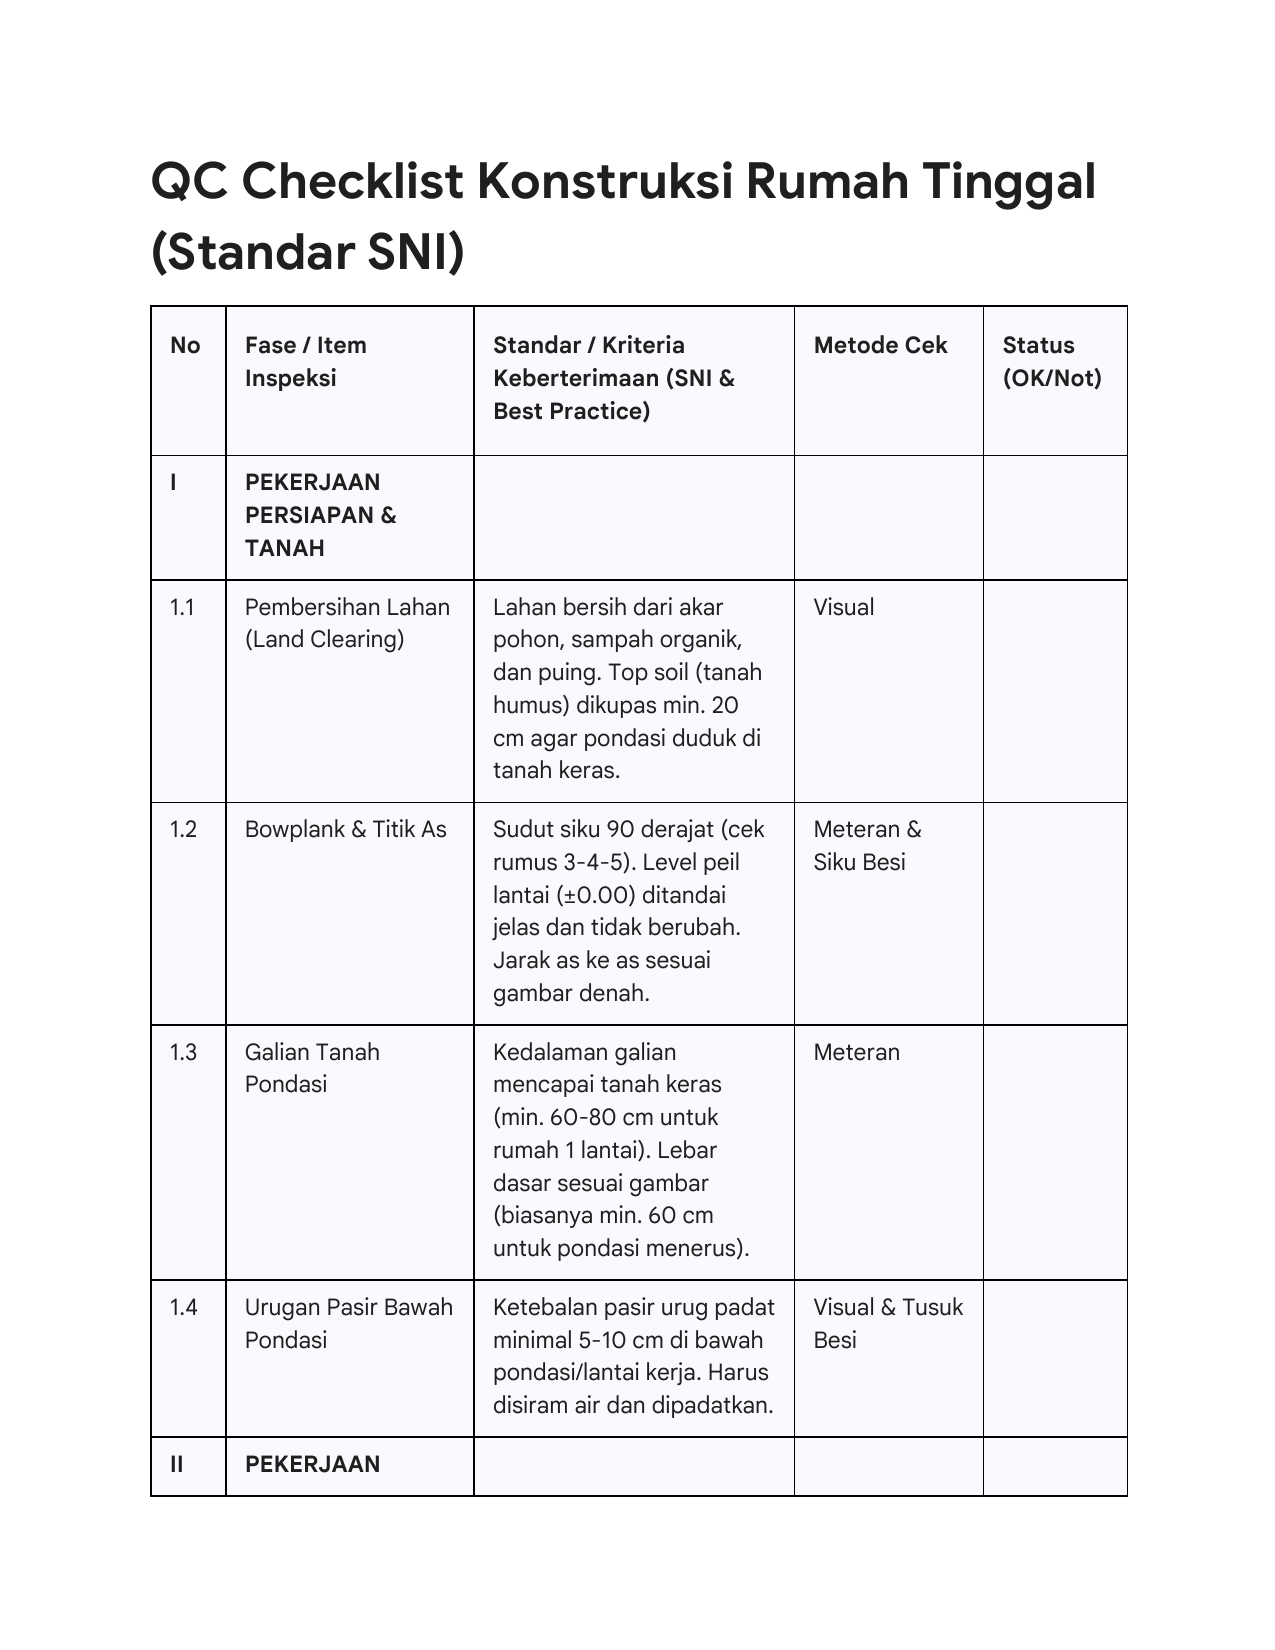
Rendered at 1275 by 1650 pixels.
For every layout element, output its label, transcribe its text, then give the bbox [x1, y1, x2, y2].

table_cell [984, 1281, 1127, 1436]
table_header Standar / Kriteria Keberterimaan (SNI & Best Practice) [475, 307, 794, 454]
table_cell [795, 1438, 983, 1495]
table_cell Ketebalan pasir urug padat minimal 5-10 cm di bawah pondasi/lantai kerja. Harus disiram air dan dipadatkan. [475, 1281, 794, 1436]
table_cell II [152, 1438, 225, 1495]
table_header Metode Cek [795, 307, 983, 454]
table_cell 1.1 [152, 581, 225, 801]
table_cell Pembersihan Lahan (Land Clearing) [227, 581, 473, 801]
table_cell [227, 1438, 473, 1495]
table_cell [984, 1438, 1127, 1495]
table_cell [984, 803, 1127, 1024]
table_cell [984, 1026, 1127, 1279]
table_cell Urugan Pasir Bawah Pondasi [227, 1281, 473, 1436]
table_header Fase / Item Inspeksi [227, 307, 473, 454]
table_cell Kedalaman galian mencapai tanah keras (min. 60-80 cm untuk rumah 1 lantai). Lebar dasar sesuai gambar (biasanya min. 60 cm untuk pondasi menerus). [475, 1026, 794, 1279]
table_cell PEKERJAAN PERSIAPAN & TANAH [227, 456, 473, 579]
table_cell [475, 456, 794, 579]
table_cell Sudut siku 90 derajat (cek rumus 3-4-5). Level peil lantai (±0.00) ditandai jelas dan tidak berubah. Jarak as ke as sesuai gambar denah. [475, 803, 794, 1024]
table_cell [795, 456, 983, 579]
table_cell Bowplank & Titik As [227, 803, 473, 1024]
table_cell Meteran [795, 1026, 983, 1279]
table_header No [152, 307, 225, 454]
table_cell 1.4 [152, 1281, 225, 1436]
table_cell Visual & Tusuk Besi [795, 1281, 983, 1436]
table_cell 1.3 [152, 1026, 225, 1279]
table_cell [984, 456, 1127, 579]
table_cell Visual [795, 581, 983, 801]
table_cell Galian Tanah Pondasi [227, 1026, 473, 1279]
table_cell 1.2 [152, 803, 225, 1024]
table_cell I [152, 456, 225, 579]
table_cell [984, 581, 1127, 801]
table_cell Lahan bersih dari akar pohon, sampah organik, dan puing. Top soil (tanah humus) dikupas min. 20 cm agar pondasi duduk di tanah keras. [475, 581, 794, 801]
table_cell [475, 1438, 794, 1495]
table_cell Meteran & Siku Besi [795, 803, 983, 1024]
subtitle QC Checklist Konstruksi Rumah Tinggal (Standar SNI) [150, 150, 1125, 284]
table_header Status (OK/Not) [984, 307, 1127, 454]
